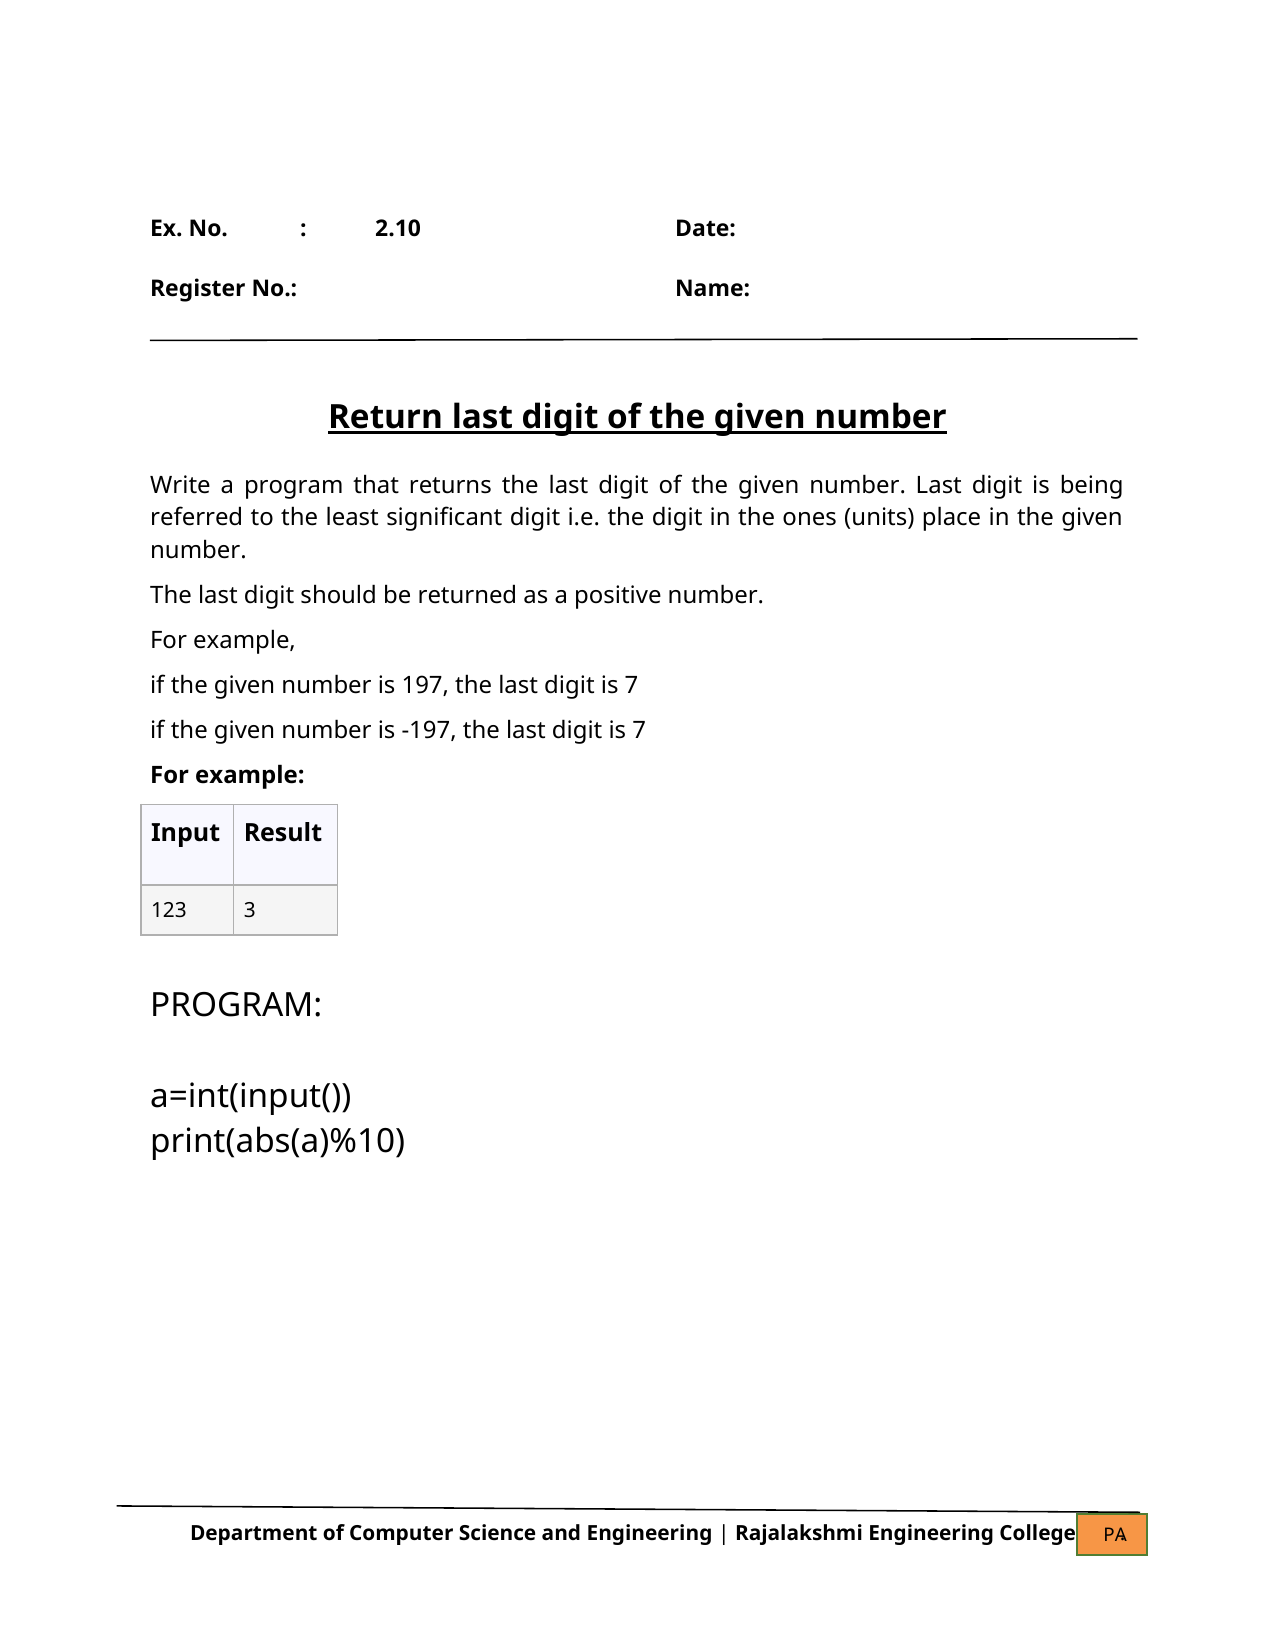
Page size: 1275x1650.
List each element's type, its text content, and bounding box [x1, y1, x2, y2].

text The last digit should be returned as a positive number. [150, 578, 1125, 611]
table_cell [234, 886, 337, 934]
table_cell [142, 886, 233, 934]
subtitle a=int(input()) [150, 1072, 1125, 1117]
text For example, [150, 623, 1125, 656]
text Ex. No. : 2.10 Date: [150, 212, 1125, 243]
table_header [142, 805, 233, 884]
text For example: [150, 758, 1125, 791]
text Return last digit of the given number [150, 393, 1125, 438]
subtitle PROGRAM: [150, 981, 1125, 1026]
text if the given number is -197, the last digit is 7 [150, 713, 1125, 746]
text Register No.: Name: [150, 272, 1125, 303]
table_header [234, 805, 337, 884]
subtitle print(abs(a)%10) [150, 1117, 1125, 1162]
text if the given number is 197, the last digit is 7 [150, 668, 1125, 701]
text Write a program that returns the last digit of the given number. Last digit is being referred to the least significant digit i.e. the digit in the ones (units) place in the given number. [150, 468, 1125, 565]
